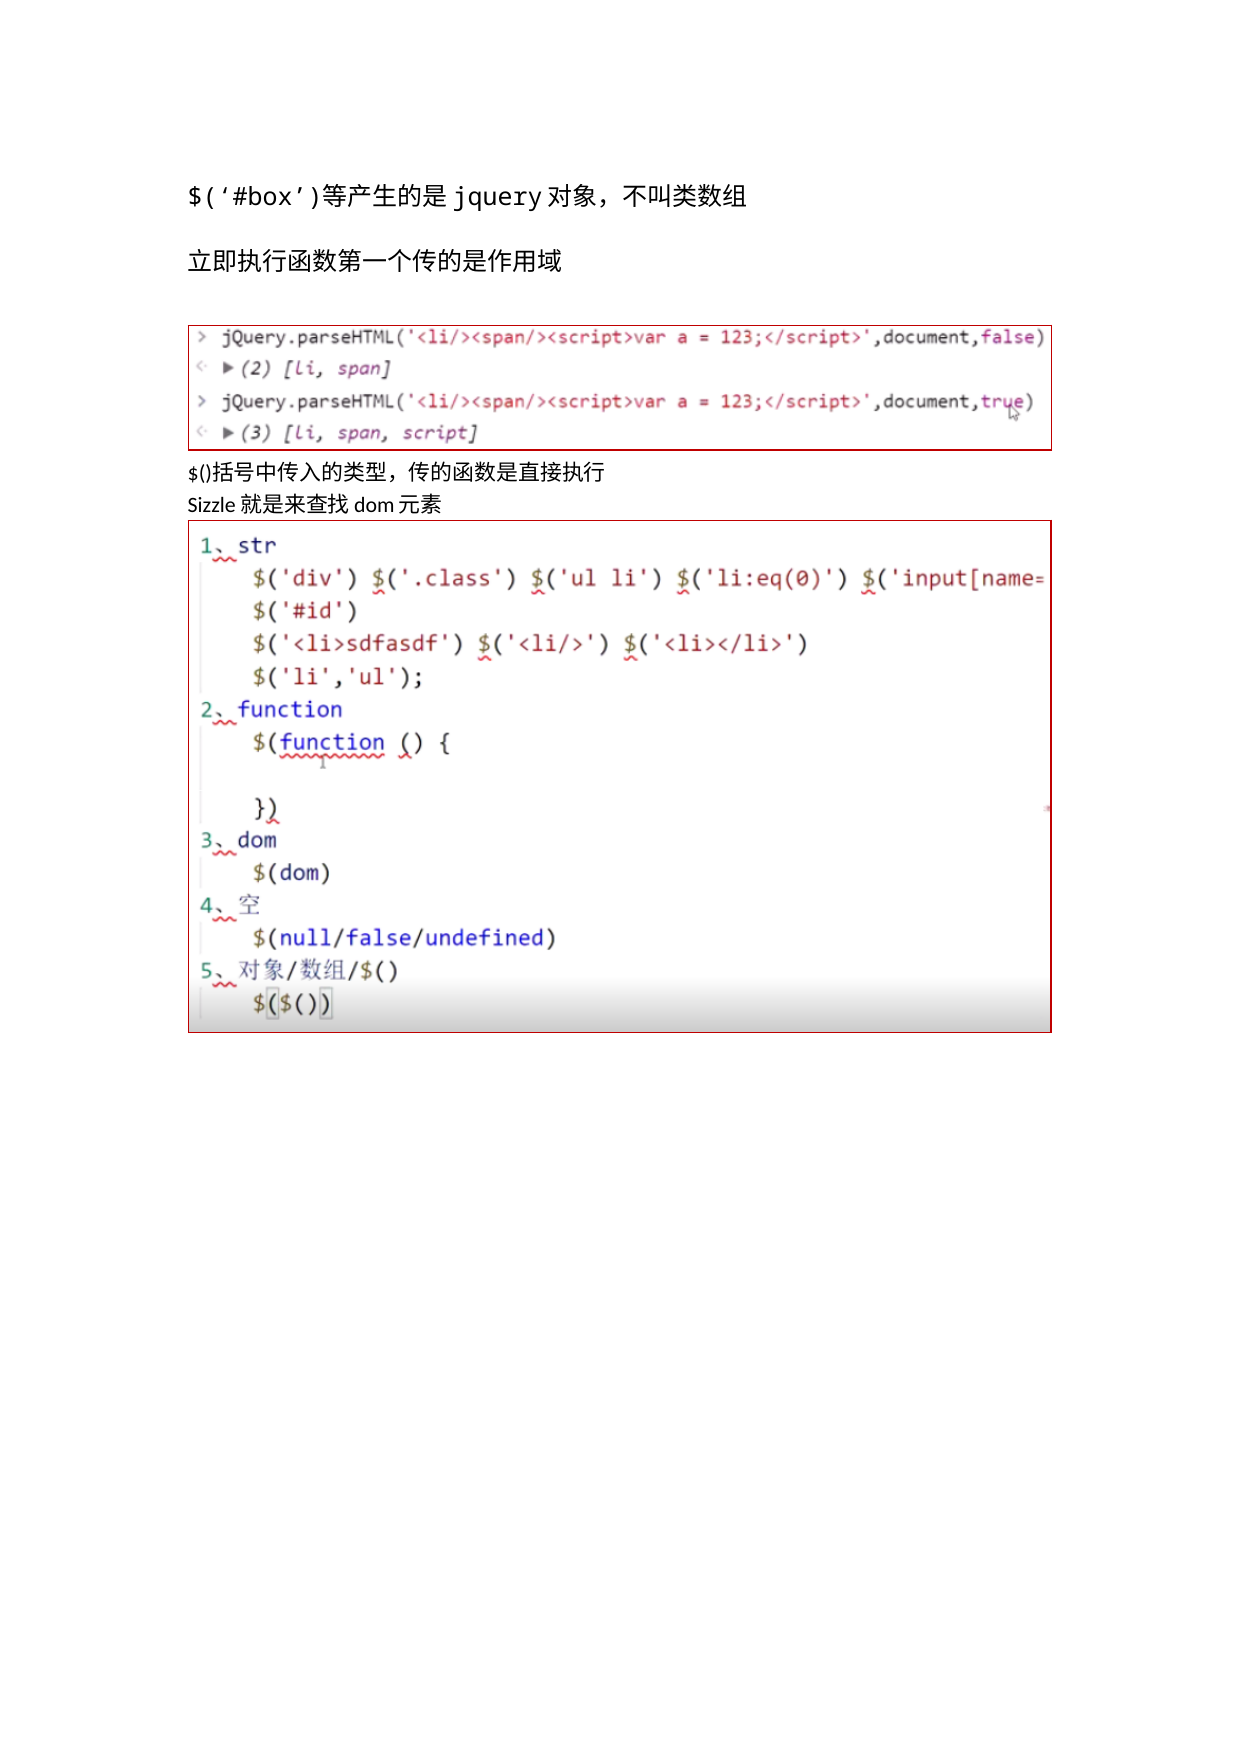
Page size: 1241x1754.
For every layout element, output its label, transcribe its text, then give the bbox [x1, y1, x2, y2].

text Sizzle就是来查找dom元素 [187, 487, 1053, 519]
picture [189, 326, 1051, 449]
text $()括号中传入的类型，传的函数是直接执行 [187, 454, 1053, 487]
text $(‘#box’)等产生的是jquery对象，不叫类数组 [187, 162, 1053, 227]
picture [189, 521, 1050, 1032]
text 立即执行函数第一个传的是作用域 [187, 227, 1053, 292]
